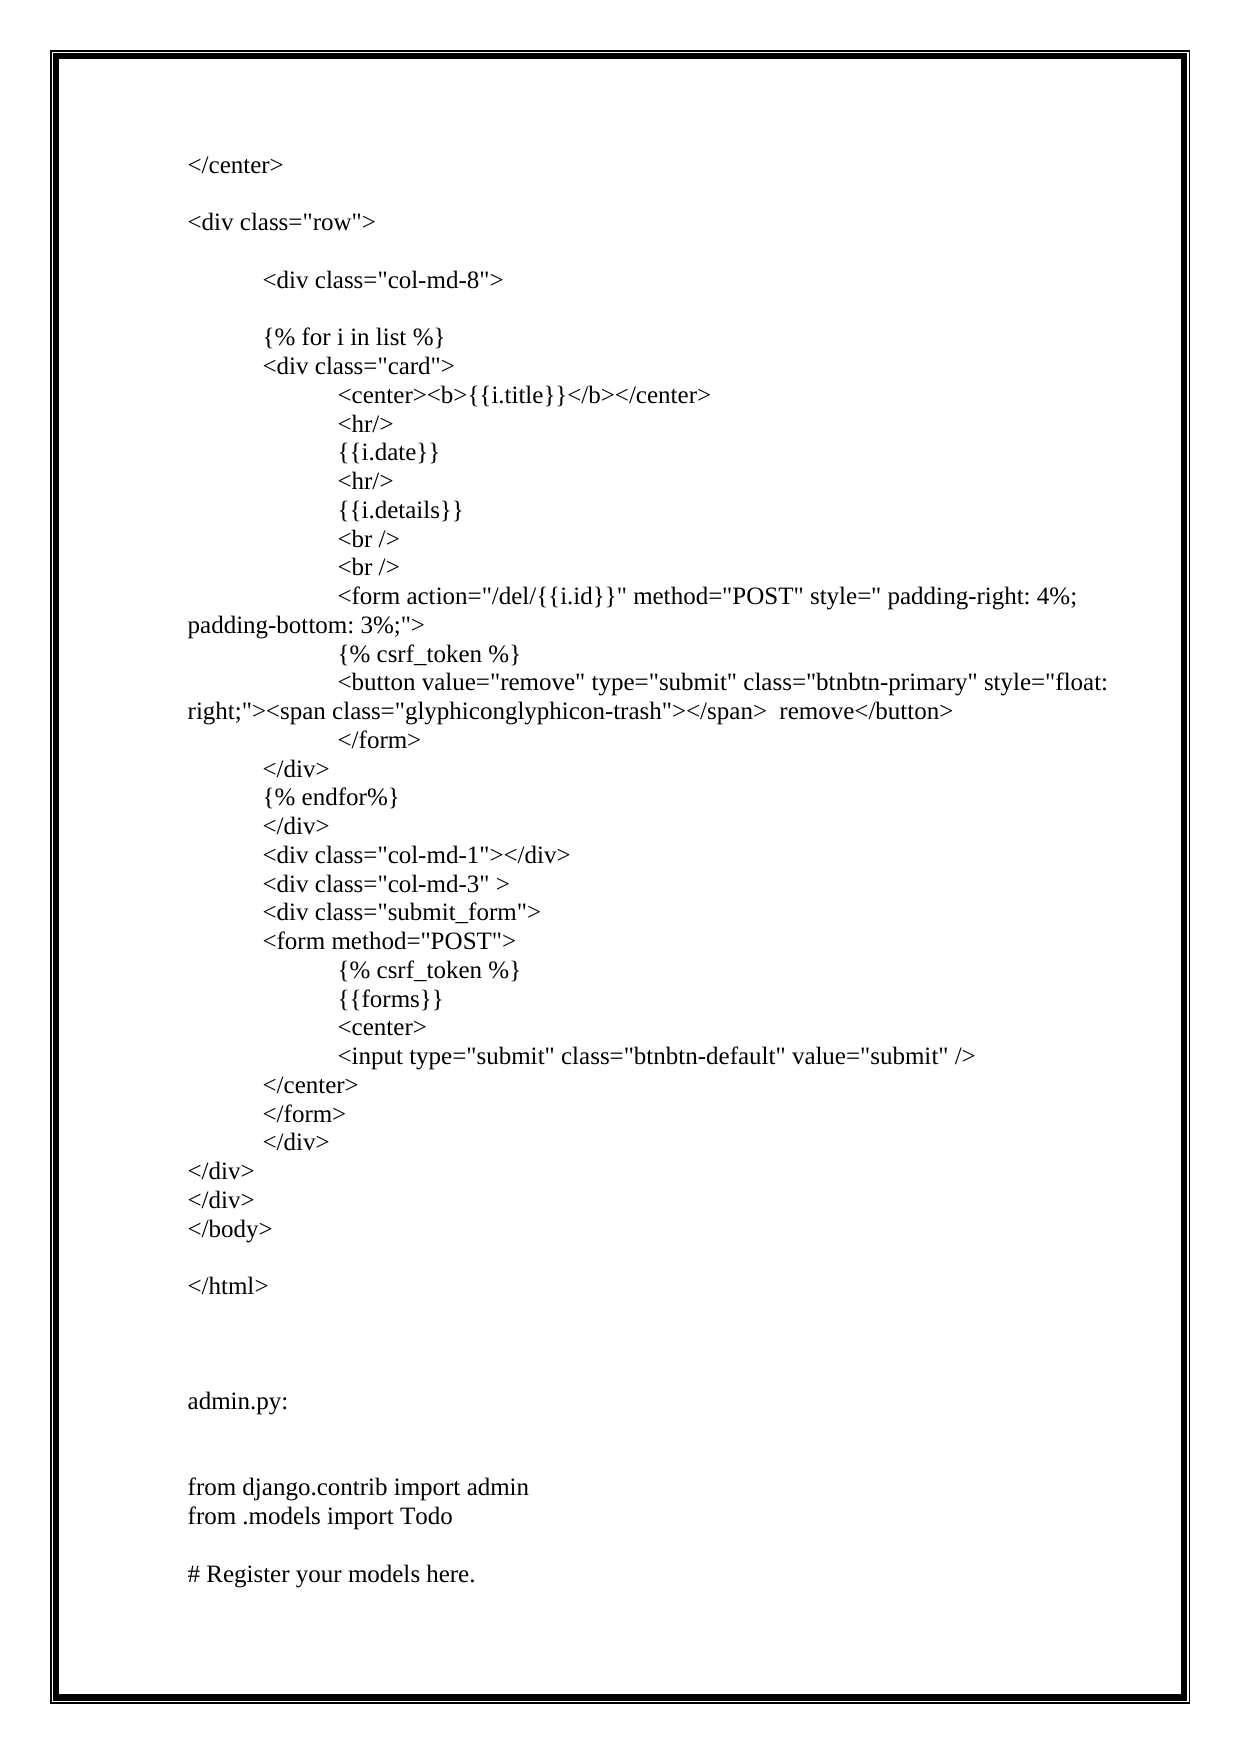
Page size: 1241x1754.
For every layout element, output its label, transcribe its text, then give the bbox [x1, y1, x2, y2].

text <form method="POST"> [187, 926, 1146, 955]
text from django.contrib import admin [187, 1472, 1146, 1501]
text {{i.details}} [187, 495, 1146, 524]
text </center> [187, 1070, 1146, 1099]
text # Register your models here. [187, 1559, 1146, 1587]
text <div class="card"> [187, 351, 1146, 380]
text from .models import Todo [187, 1501, 1146, 1530]
text {{i.date}} [187, 437, 1146, 466]
text <div class="col-md-8"> [187, 265, 1146, 294]
text <div class="col-md-1"></div> [187, 840, 1146, 869]
text <div class="col-md-3" > [187, 869, 1146, 897]
text </form> [187, 1099, 1146, 1127]
text {{forms}} [187, 984, 1146, 1012]
text </form> [187, 725, 1146, 754]
text <hr/> [187, 409, 1146, 437]
text </center> [187, 150, 1146, 179]
text <div class="row"> [187, 207, 1146, 236]
text {% for i in list %} [187, 322, 1146, 351]
text <hr/> [187, 466, 1146, 495]
text <div class="submit_form"> [187, 897, 1146, 926]
text </html> [187, 1271, 1146, 1300]
text {% endfor%} [187, 782, 1146, 811]
text {% csrf_token %} [187, 955, 1146, 984]
text admin.py: [187, 1386, 1146, 1415]
text <br /> [187, 524, 1146, 552]
text <button value="remove" type="submit" class="btnbtn-primary" style="float: right;"><span class="glyphiconglyphicon-trash"></span> remove</button> [187, 667, 1146, 725]
text </div> [187, 1156, 1146, 1185]
text <br /> [187, 552, 1146, 581]
text </div> [187, 811, 1146, 840]
text {% csrf_token %} [187, 639, 1146, 667]
text </div> [187, 754, 1146, 782]
text </div> [187, 1185, 1146, 1214]
text <form action="/del/{{i.id}}" method="POST" style=" padding-right: 4%; padding-bottom: 3%;"> [187, 581, 1146, 639]
text <input type="submit" class="btnbtn-default" value="submit" /> [187, 1041, 1146, 1070]
text <center><b>{{i.title}}</b></center> [187, 380, 1146, 409]
text <center> [187, 1012, 1146, 1041]
text </body> [187, 1214, 1146, 1242]
text </div> [187, 1127, 1146, 1156]
